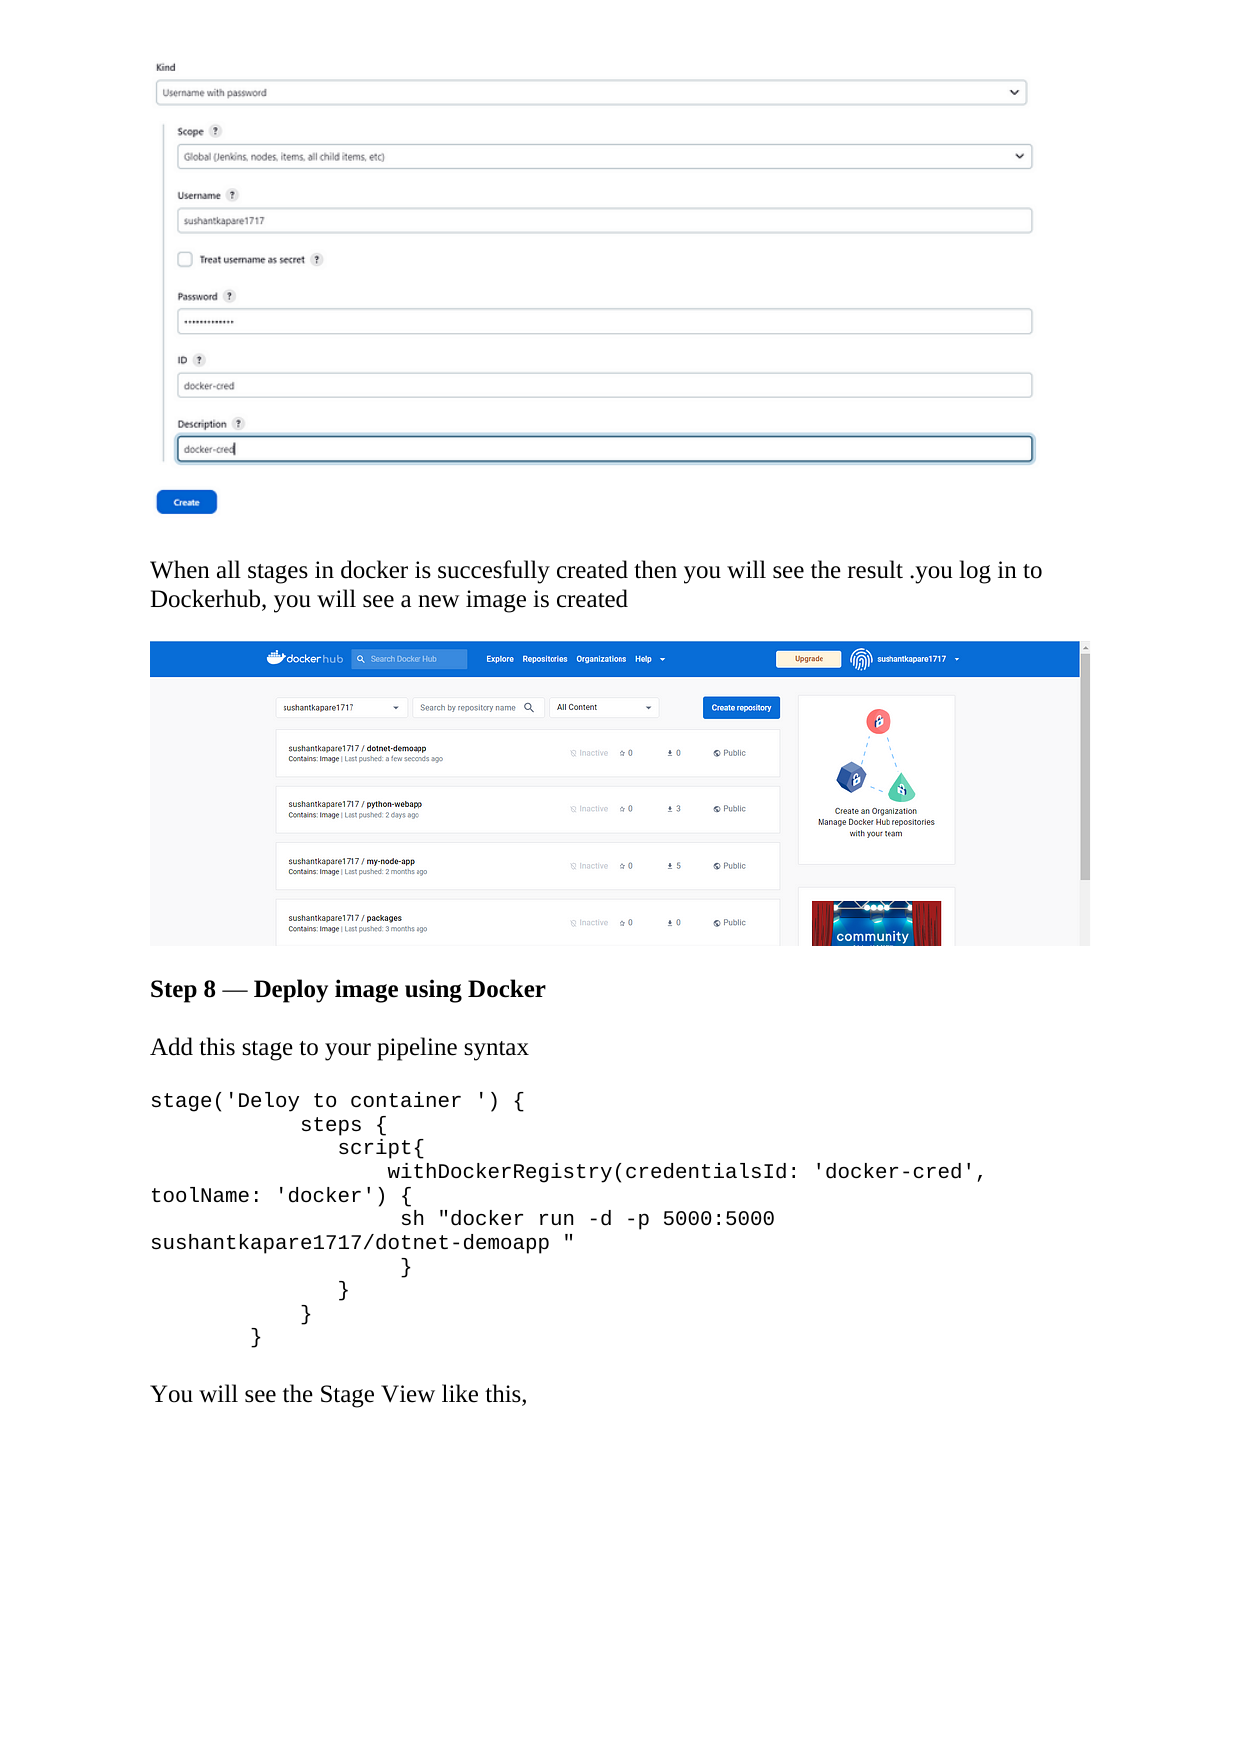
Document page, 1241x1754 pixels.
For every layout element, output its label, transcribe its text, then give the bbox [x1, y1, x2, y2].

picture [150, 59, 1091, 526]
text stage('Deloy to container ') { steps { script{ withDockerRegistry(credentialsId: 'docker-cred', toolName: 'docker') { sh "docker run -d -p 5000:5000 sushantkapare1717/dotnet-demoapp " } } } } [150, 1090, 1090, 1350]
text You will see the Stage View like this, [150, 1379, 1090, 1408]
text Add this stage to your pipeline syntax [150, 1032, 1090, 1061]
text Step 8 — Deploy image using Docker [150, 974, 1090, 1003]
picture [150, 641, 1091, 946]
text When all stages in docker is succesfully created then you will see the result .you log in to Dockerhub, you will see a new image is created [150, 555, 1090, 612]
